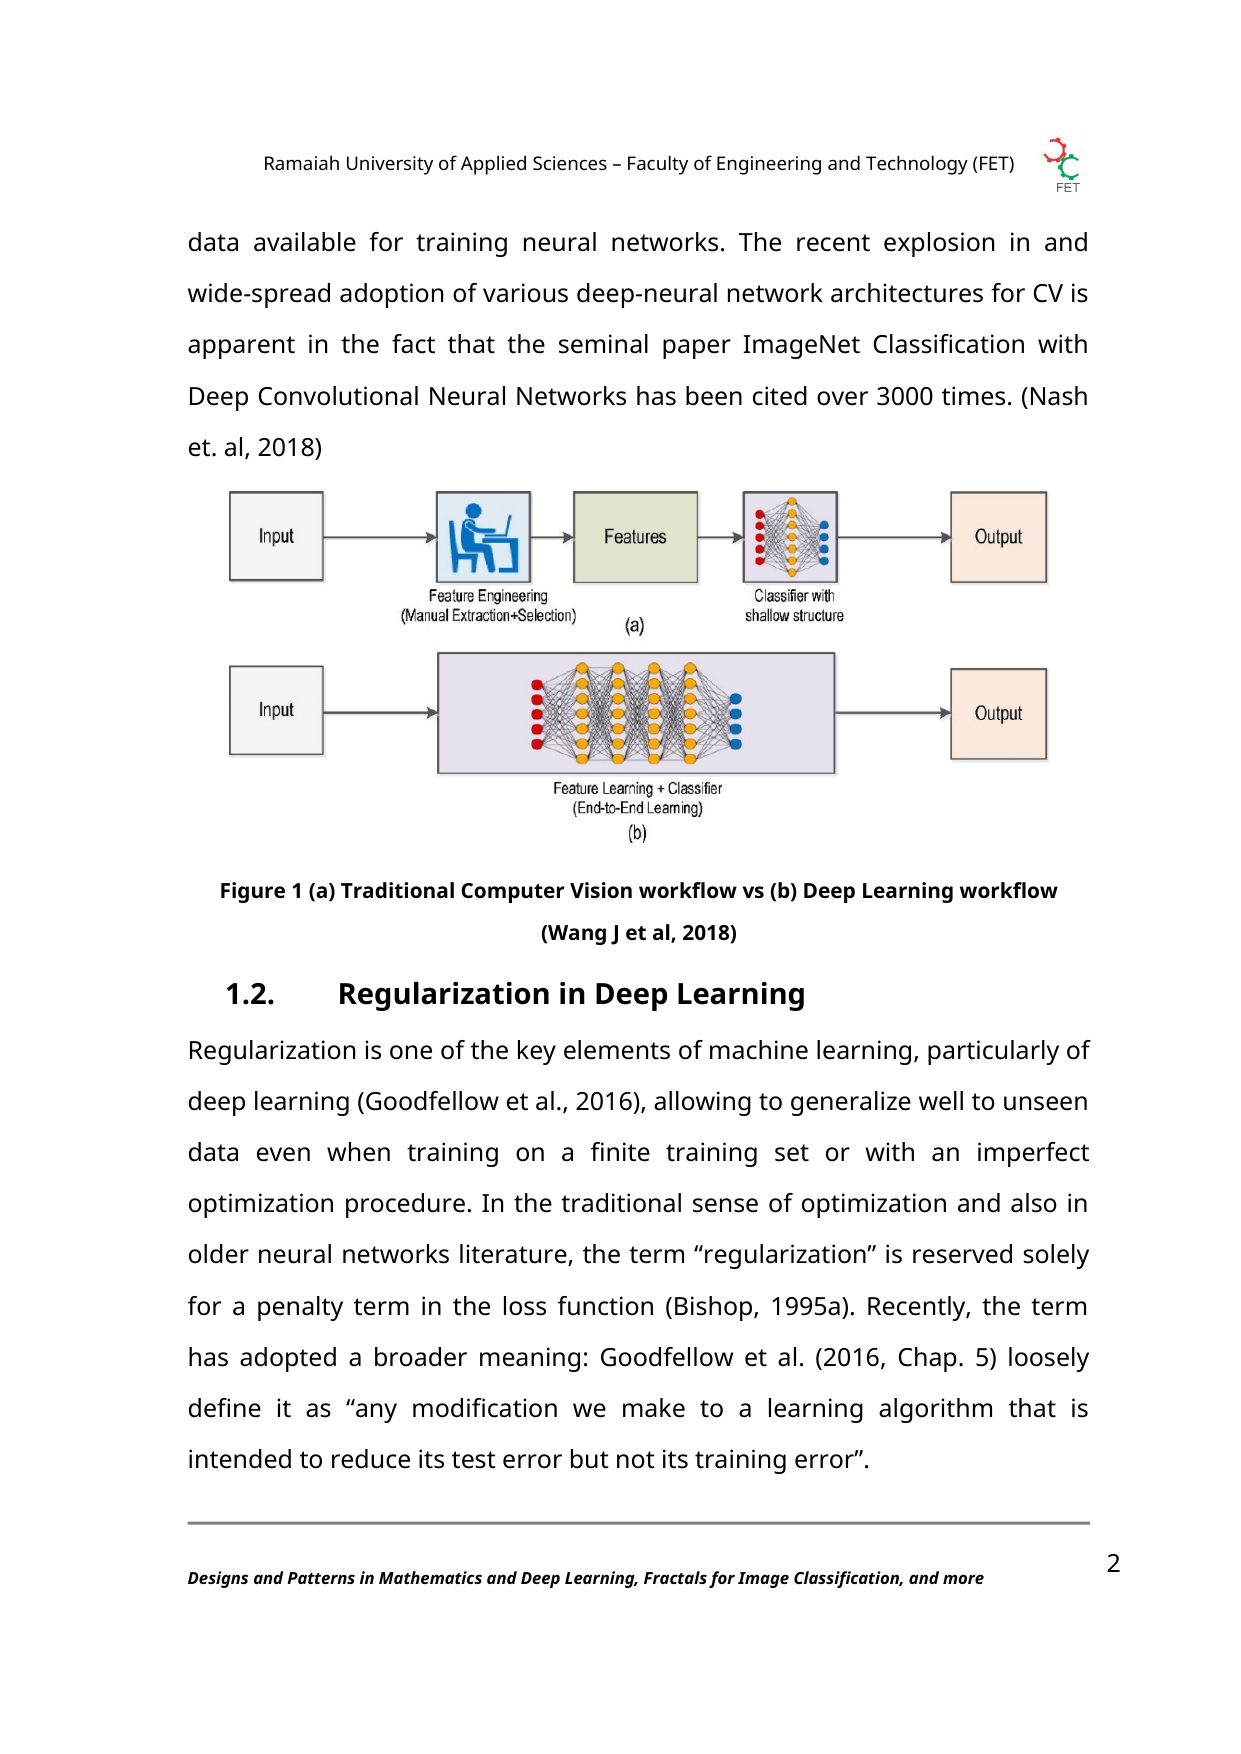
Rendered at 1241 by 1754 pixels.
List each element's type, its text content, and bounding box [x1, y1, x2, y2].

subtitle Regularization in Deep Learning [225, 973, 1090, 1013]
text Figure 1 (a) Traditional Computer Vision workflow vs (b) Deep Learning workflow (Wang J et al, 2018) [187, 876, 1090, 947]
picture [221, 480, 1057, 847]
picture [1038, 127, 1091, 196]
text Regularization is one of the key elements of machine learning, particularly of deep learning (Goodfellow et al., 2016), allowing to generalize well to unseen data even when training on a finite training set or with an imperfect optimization procedure. In the traditional sense of optimization and also in older neural networks literature, the term “regularization” is reserved solely for a penalty term in the loss function (Bishop, 1995a). Recently, the term has adopted a broader meaning: Goodfellow et al. (2016, Chap. 5) loosely define it as “any modification we make to a learning algorithm that is intended to reduce its test error but not its training error”. [187, 1033, 1090, 1475]
